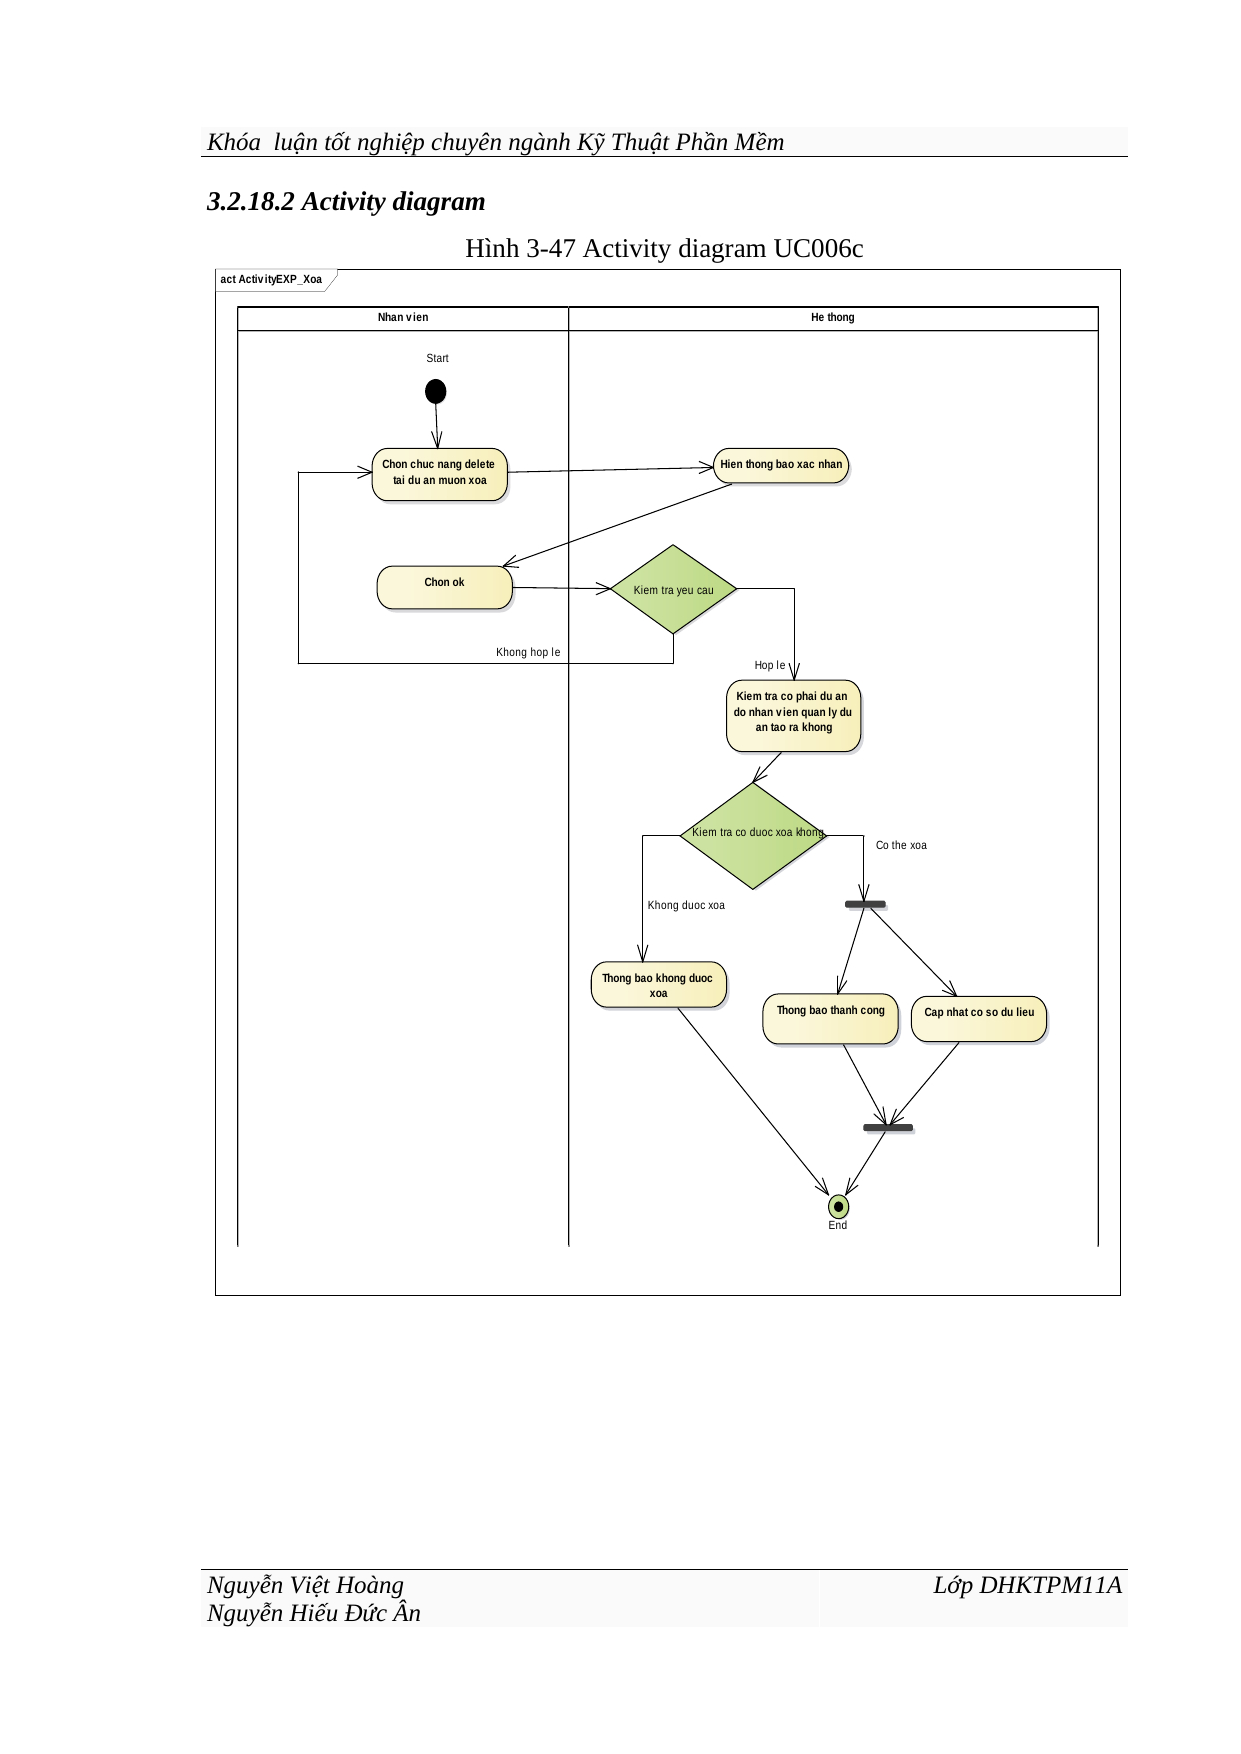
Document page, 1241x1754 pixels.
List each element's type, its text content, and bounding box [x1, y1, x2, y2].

subtitle Activity diagram [207, 185, 1122, 216]
